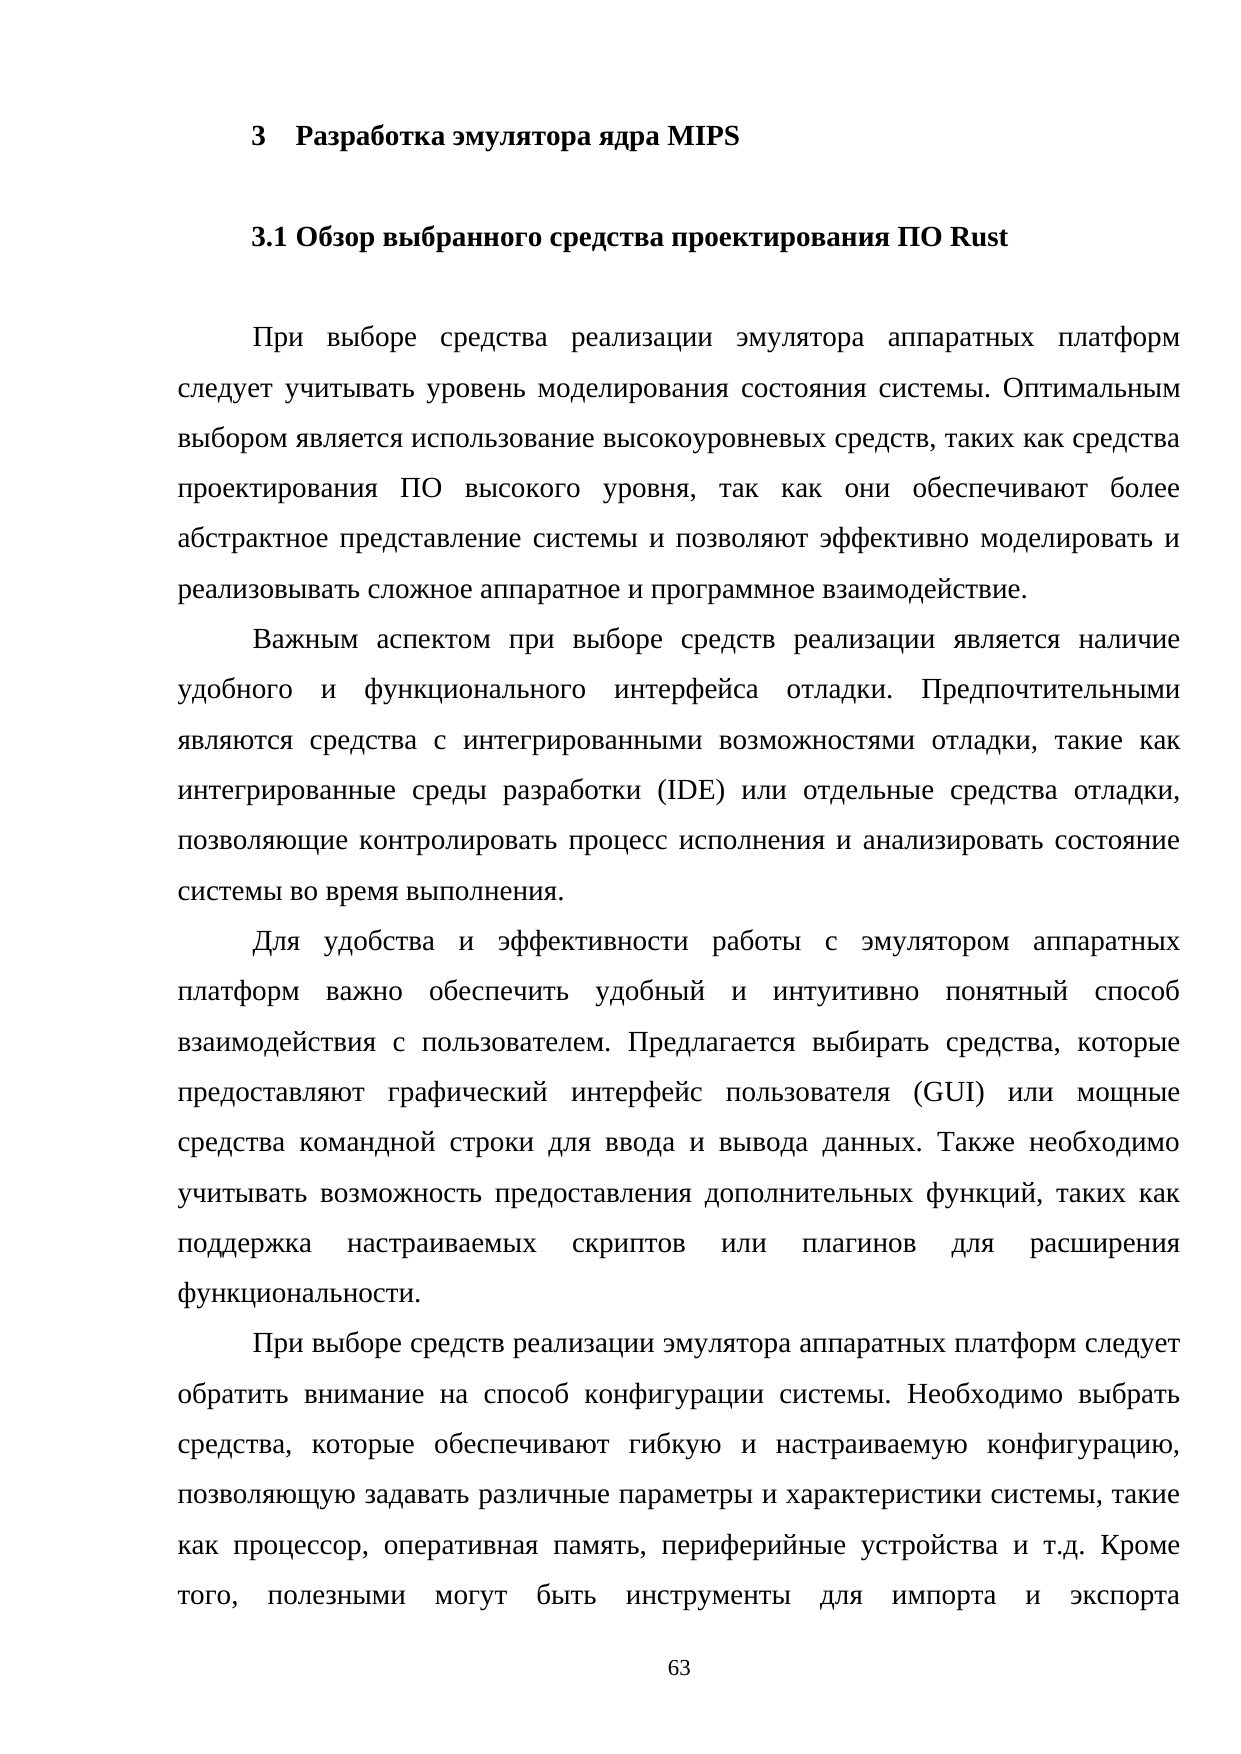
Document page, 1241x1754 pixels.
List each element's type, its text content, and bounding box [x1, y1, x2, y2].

text При выборе средства реализации эмулятора аппаратных платформ следует учитывать уровень моделирования состояния системы. Оптимальным выбором является использование высокоуровневых средств, таких как средства проектирования ПО высокого уровня, так как они обеспечивают более абстрактное представление системы и позволяют эффективно моделировать и реализовывать сложное аппаратное и программное взаимодействие. [177, 319, 1181, 604]
text 3.1 Обзор выбранного средства проектирования ПО Rust [251, 219, 1181, 252]
text Для удобства и эффективности работы с эмулятором аппаратных платформ важно обеспечить удобный и интуитивно понятный способ взаимодействия с пользователем. Предлагается выбирать средства, которые предоставляют графический интерфейс пользователя (GUI) или мощные средства командной строки для ввода и вывода данных. Также необходимо учитывать возможность предоставления дополнительных функций, таких как поддержка настраиваемых скриптов или плагинов для расширения функциональности. [177, 923, 1181, 1309]
text Важным аспектом при выборе средств реализации является наличие удобного и функционального интерфейса отладки. Предпочтительными являются средства с интегрированными возможностями отладки, такие как интегрированные среды разработки (IDE) или отдельные средства отладки, позволяющие контролировать процесс исполнения и анализировать состояние системы во время выполнения. [177, 621, 1181, 906]
text 3 Разработка эмулятора ядра MIPS [251, 118, 1181, 152]
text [177, 1326, 1181, 1611]
